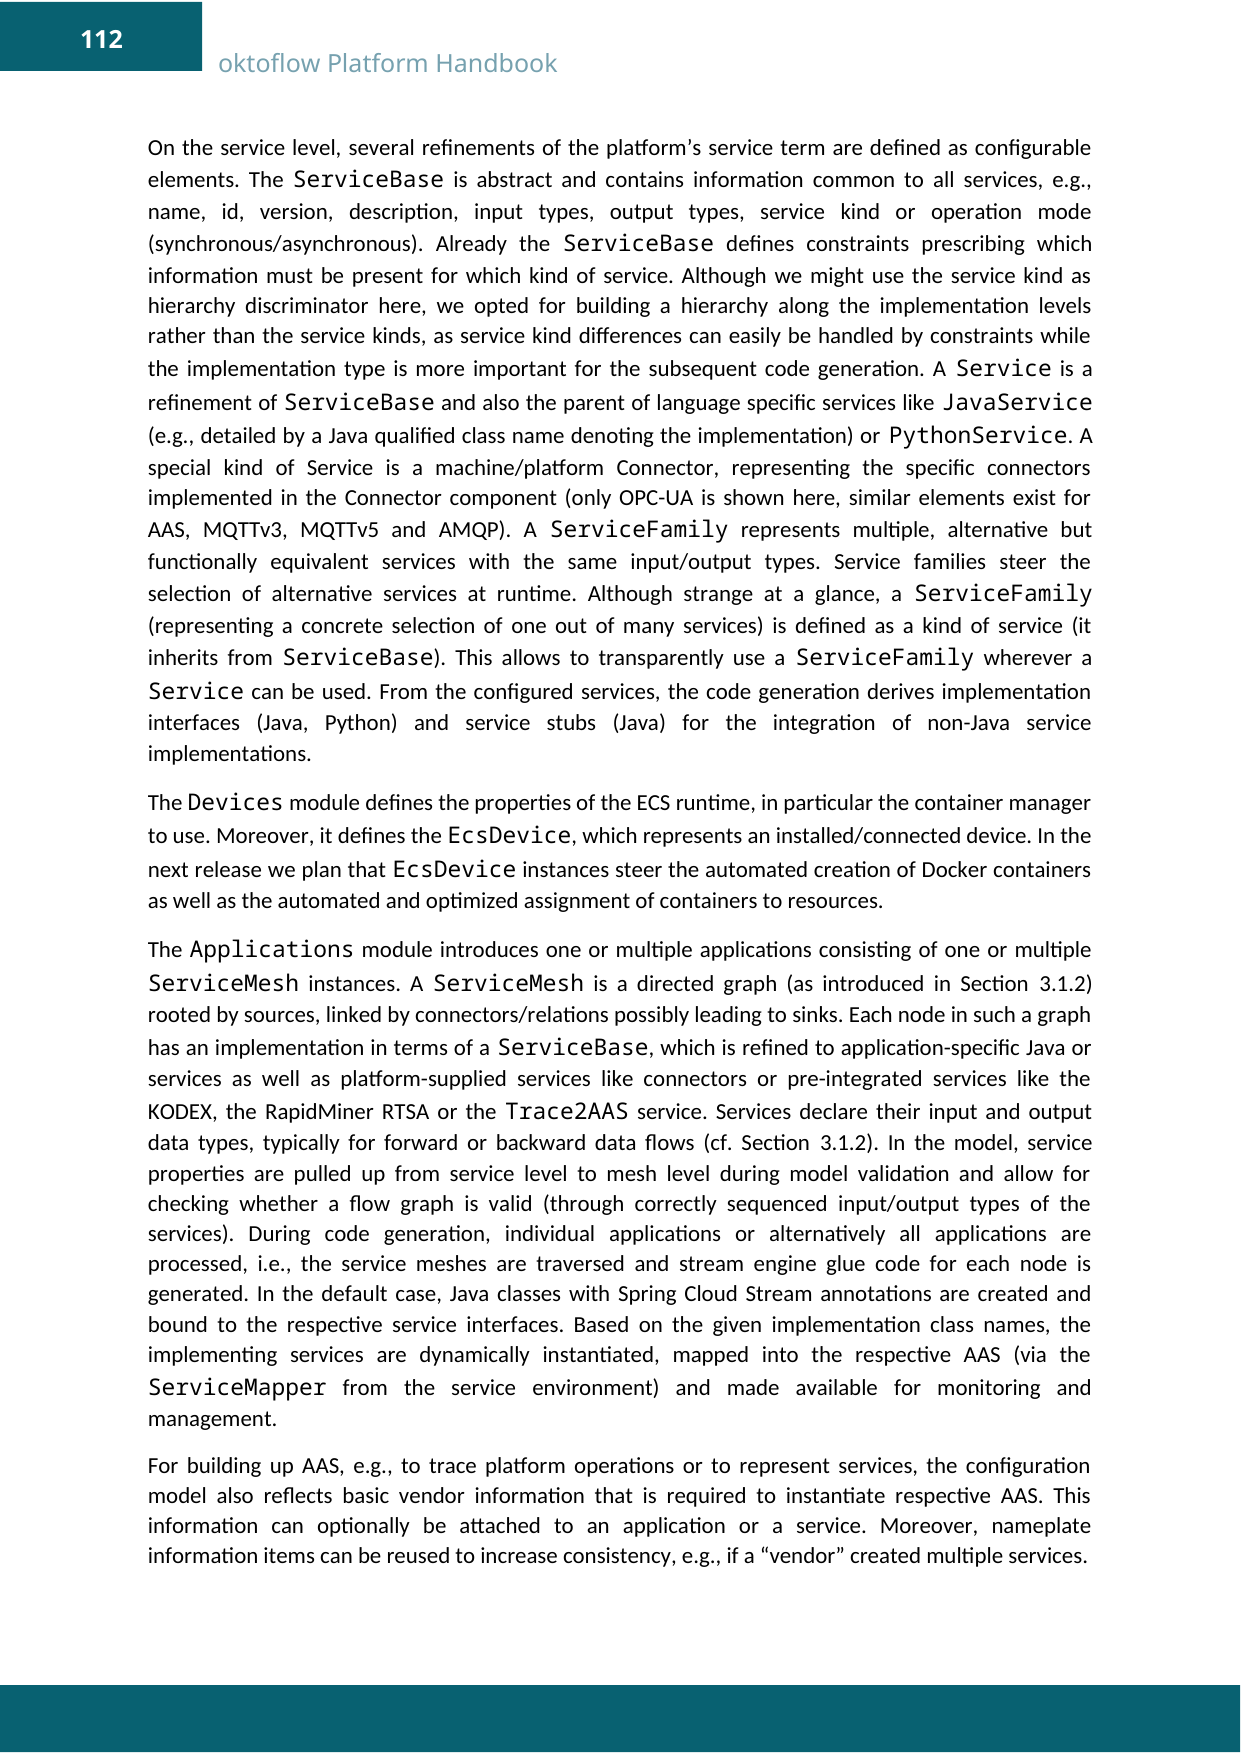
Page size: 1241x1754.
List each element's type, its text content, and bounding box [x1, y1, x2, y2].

text On the service level, several refinements of the platform’s service term are defined as configurable elements. The ServiceBase is abstract and contains information common to all services, e.g., name, id, version, description, input types, output types, service kind or operation mode (synchronous/asynchronous). Already the ServiceBase defines constraints prescribing which information must be present for which kind of service. Although we might use the service kind as hierarchy discriminator here, we opted for building a hierarchy along the implementation levels rather than the service kinds, as service kind differences can easily be handled by constraints while the implementation type is more important for the subsequent code generation. A Service is a refinement of ServiceBase and also the parent of language specific services like JavaService (e.g., detailed by a Java qualified class name denoting the implementation) or PythonService. A special kind of Service is a machine/platform Connector, representing the specific connectors implemented in the Connector component (only OPC-UA is shown here, similar elements exist for AAS, MQTTv3, MQTTv5 and AMQP). A ServiceFamily represents multiple, alternative but functionally equivalent services with the same input/output types. Service families steer the selection of alternative services at runtime. Although strange at a glance, a ServiceFamily (representing a concrete selection of one out of many services) is defined as a kind of service (it inherits from ServiceBase). This allows to transparently use a ServiceFamily wherever a Service can be used. From the configured services, the code generation derives implementation interfaces (Java, Python) and service stubs (Java) for the integration of non-Java service implementations. [148, 133, 1093, 767]
text The Devices module defines the properties of the ECS runtime, in particular the container manager to use. Moreover, it defines the EcsDevice, which represents an installed/connected device. In the next release we plan that EcsDevice instances steer the automated creation of Docker containers as well as the automated and optimized assignment of containers to resources. [148, 786, 1093, 914]
text For building up AAS, e.g., to trace platform operations or to represent services, the configuration model also reflects basic vendor information that is required to instantiate respective AAS. This information can optionally be attached to an application or a service. Moreover, nameplate information items can be reused to increase consistency, e.g., if a “vendor” created multiple services. [148, 1451, 1093, 1569]
text The Applications module introduces one or multiple applications consisting of one or multiple ServiceMesh instances. A ServiceMesh is a directed graph (as introduced in Section 3.1.2) rooted by sources, linked by connectors/relations possibly leading to sinks. Each node in such a graph has an implementation in terms of a ServiceBase, which is refined to application-specific Java or services as well as platform-supplied services like connectors or pre-integrated services like the KODEX, the RapidMiner RTSA or the Trace2AAS service. Services declare their input and output data types, typically for forward or backward data flows (cf. Section 3.1.2). In the model, service properties are pulled up from service level to mesh level during model validation and allow for checking whether a flow graph is valid (through correctly sequenced input/output types of the services). During code generation, individual applications or alternatively all applications are processed, i.e., the service meshes are traversed and stream engine glue code for each node is generated. In the default case, Java classes with Spring Cloud Stream annotations are created and bound to the respective service interfaces. Based on the given implementation class names, the implementing services are dynamically instantiated, mapped into the respective AAS (via the ServiceMapper from the service environment) and made available for monitoring and management. [148, 933, 1093, 1432]
